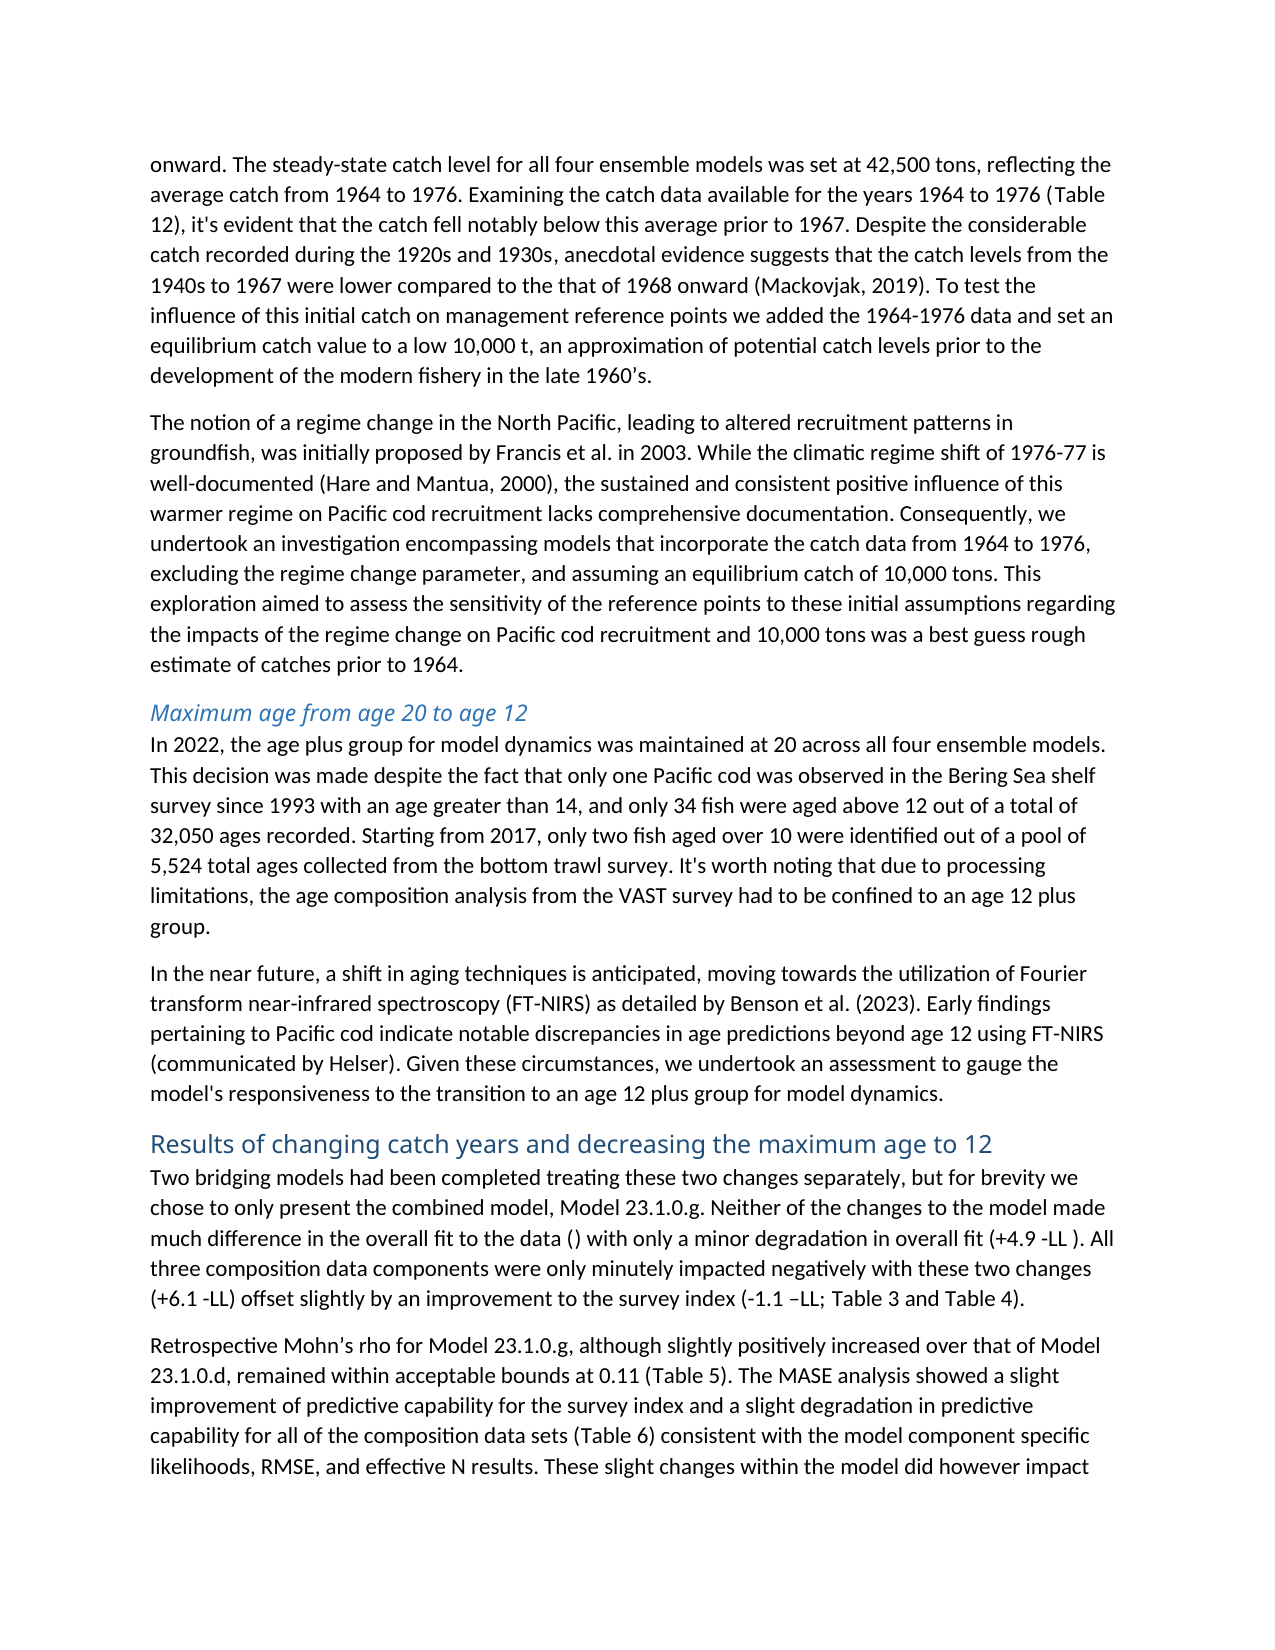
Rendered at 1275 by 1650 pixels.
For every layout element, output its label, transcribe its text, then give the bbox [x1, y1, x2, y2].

text Two bridging models had been completed treating these two changes separately, but for brevity we chose to only present the combined model, Model 23.1.0.g. Neither of the changes to the model made much difference in the overall fit to the data (Table 2) with only a minor degradation in overall fit (+4.9 -LL ). All three composition data components were only minutely impacted negatively with these two changes (+6.1 -LL) offset slightly by an improvement to the survey index (-1.1 –LL; Table 3 and Table 4). [150, 1163, 1125, 1312]
text In the near future, a shift in aging techniques is anticipated, moving towards the utilization of Fourier transform near-infrared spectroscopy (FT-NIRS) as detailed by Benson et al. (2023). Early findings pertaining to Pacific cod indicate notable discrepancies in age predictions beyond age 12 using FT-NIRS (communicated by Helser). Given these circumstances, we undertook an assessment to gauge the model's responsiveness to the transition to an age 12 plus group for model dynamics. [150, 959, 1125, 1108]
text The notion of a regime change in the North Pacific, leading to altered recruitment patterns in groundfish, was initially proposed by Francis et al. in 2003. While the climatic regime shift of 1976-77 is well-documented (Hare and Mantua, 2000), the sustained and consistent positive influence of this warmer regime on Pacific cod recruitment lacks comprehensive documentation. Consequently, we undertook an investigation encompassing models that incorporate the catch data from 1964 to 1976, excluding the regime change parameter, and assuming an equilibrium catch of 10,000 tons. This exploration aimed to assess the sensitivity of the reference points to these initial assumptions regarding the impacts of the regime change on Pacific cod recruitment and 10,000 tons was a best guess rough estimate of catches prior to 1964. [150, 408, 1125, 678]
subtitle Results of changing catch years and decreasing the maximum age to 12 [150, 1126, 1125, 1161]
text In 2022, the age plus group for model dynamics was maintained at 20 across all four ensemble models. This decision was made despite the fact that only one Pacific cod was observed in the Bering Sea shelf survey since 1993 with an age greater than 14, and only 34 fish were aged above 12 out of a total of 32,050 ages recorded. Starting from 2017, only two fish aged over 10 were identified out of a pool of 5,524 total ages collected from the bottom trawl survey. It's worth noting that due to processing limitations, the age composition analysis from the VAST survey had to be confined to an age 12 plus group. [150, 731, 1125, 940]
subtitle Maximum age from age 20 to age 12 [150, 697, 1125, 728]
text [150, 1331, 1125, 1480]
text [150, 150, 1125, 389]
